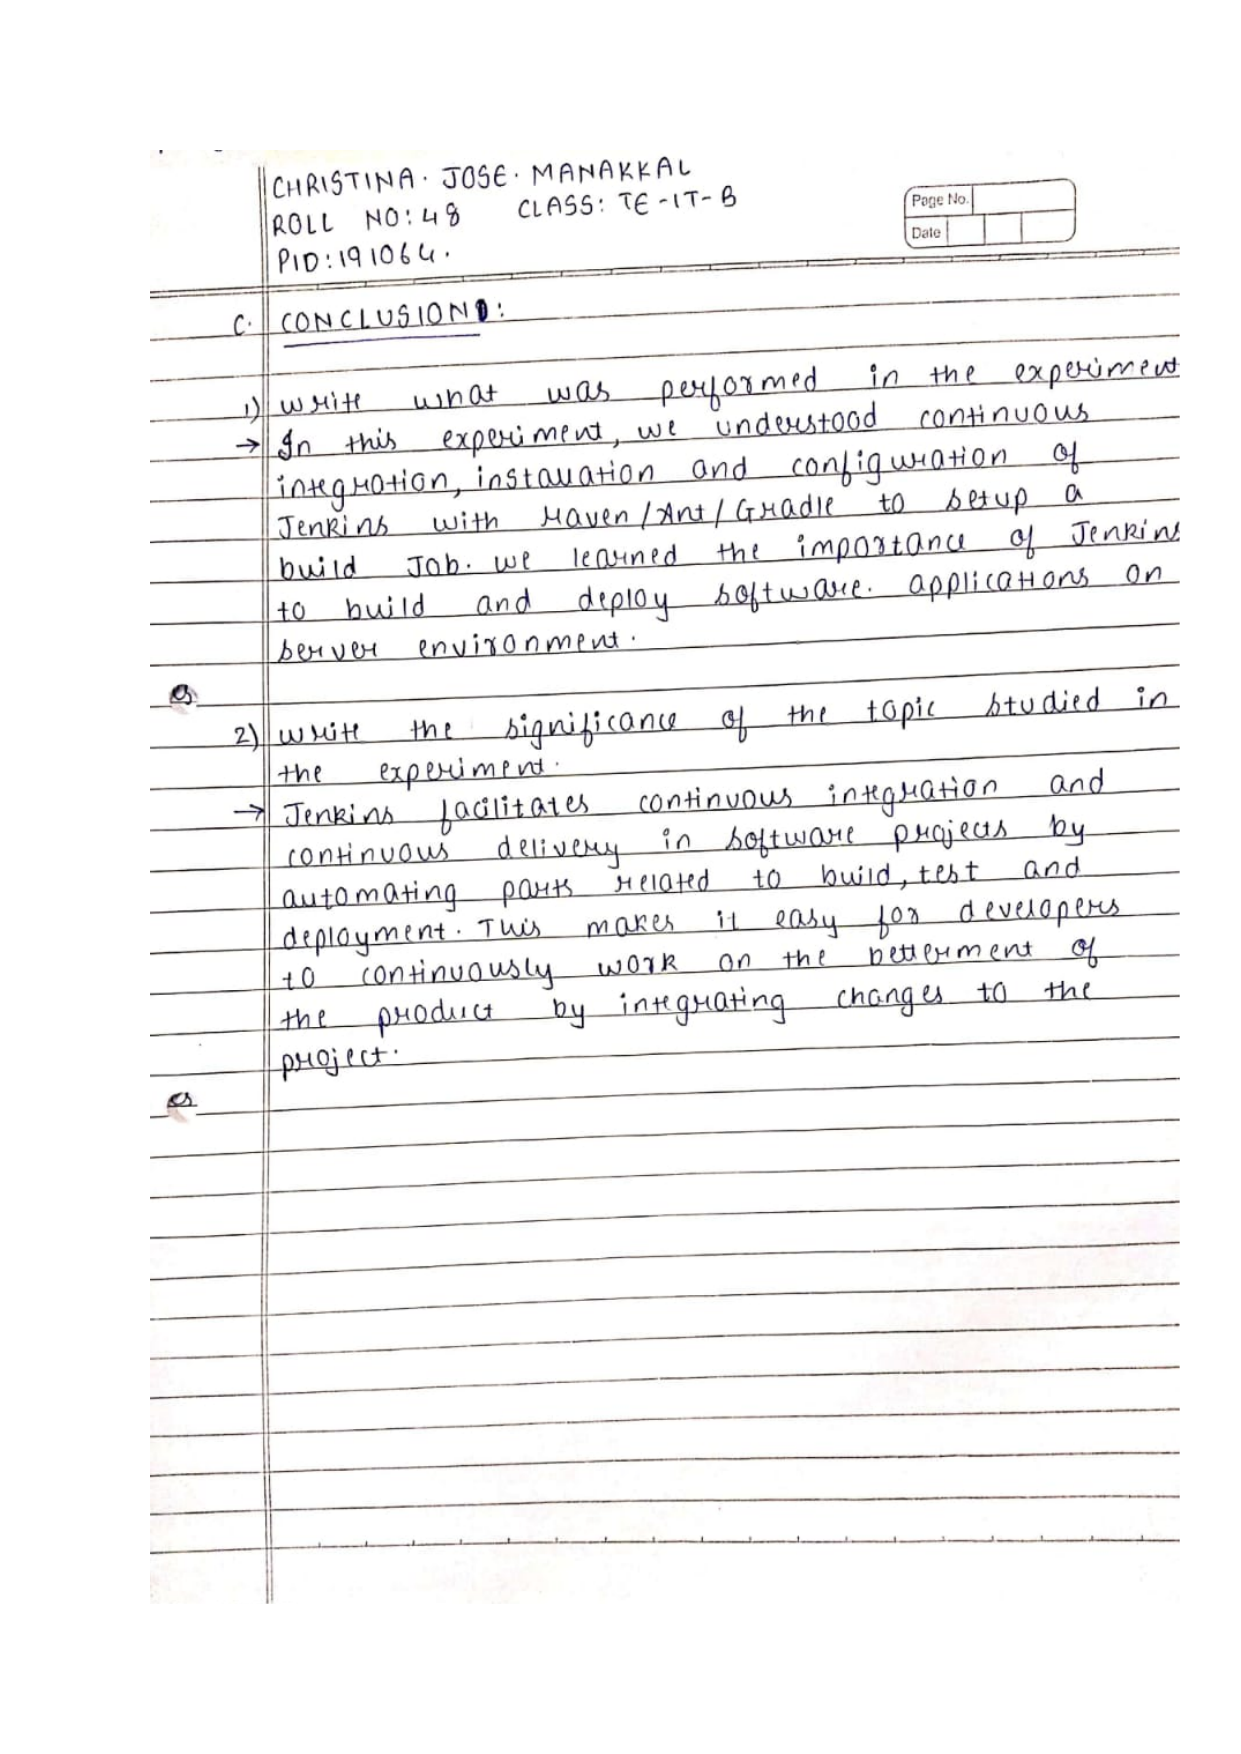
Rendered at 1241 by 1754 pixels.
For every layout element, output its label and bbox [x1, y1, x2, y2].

picture [150, 150, 1180, 1604]
